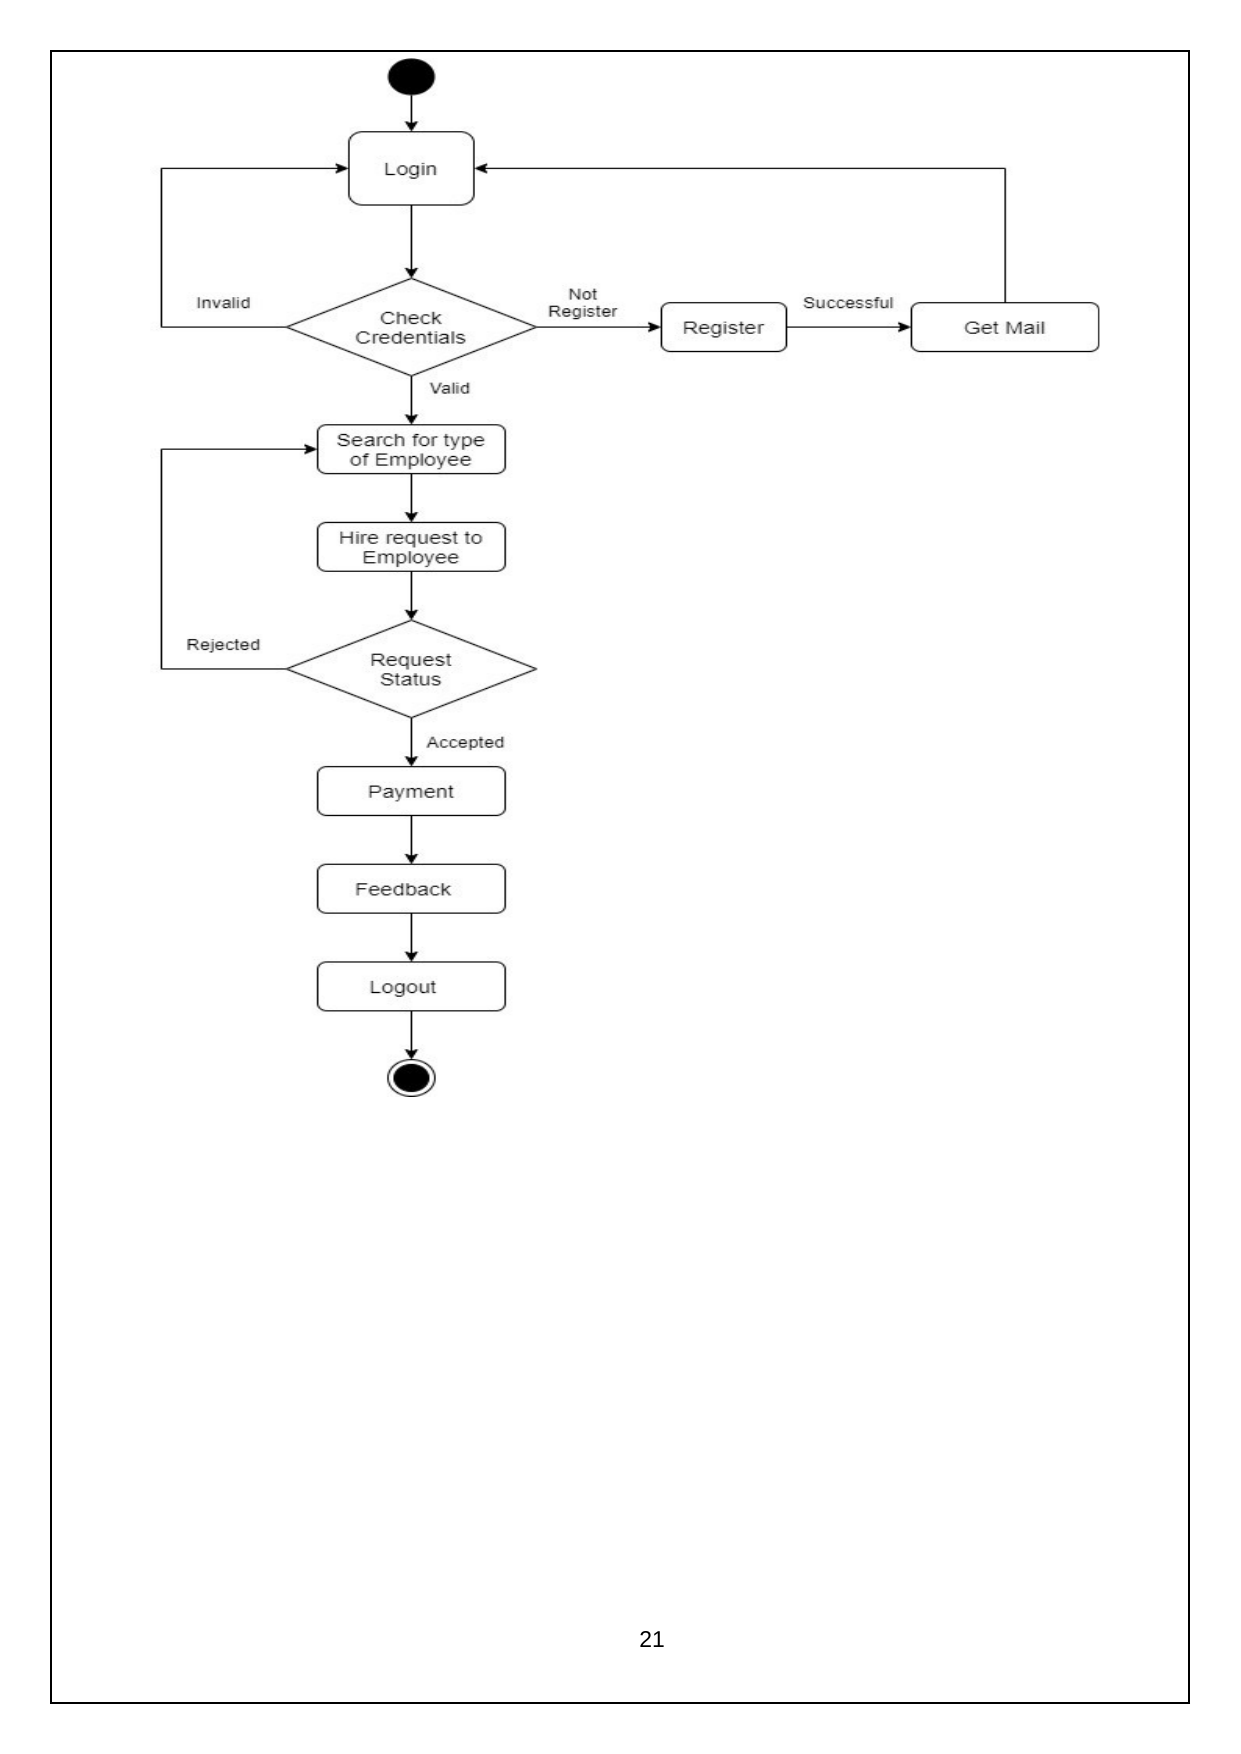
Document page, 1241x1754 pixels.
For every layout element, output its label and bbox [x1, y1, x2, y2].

picture [150, 58, 1100, 1097]
